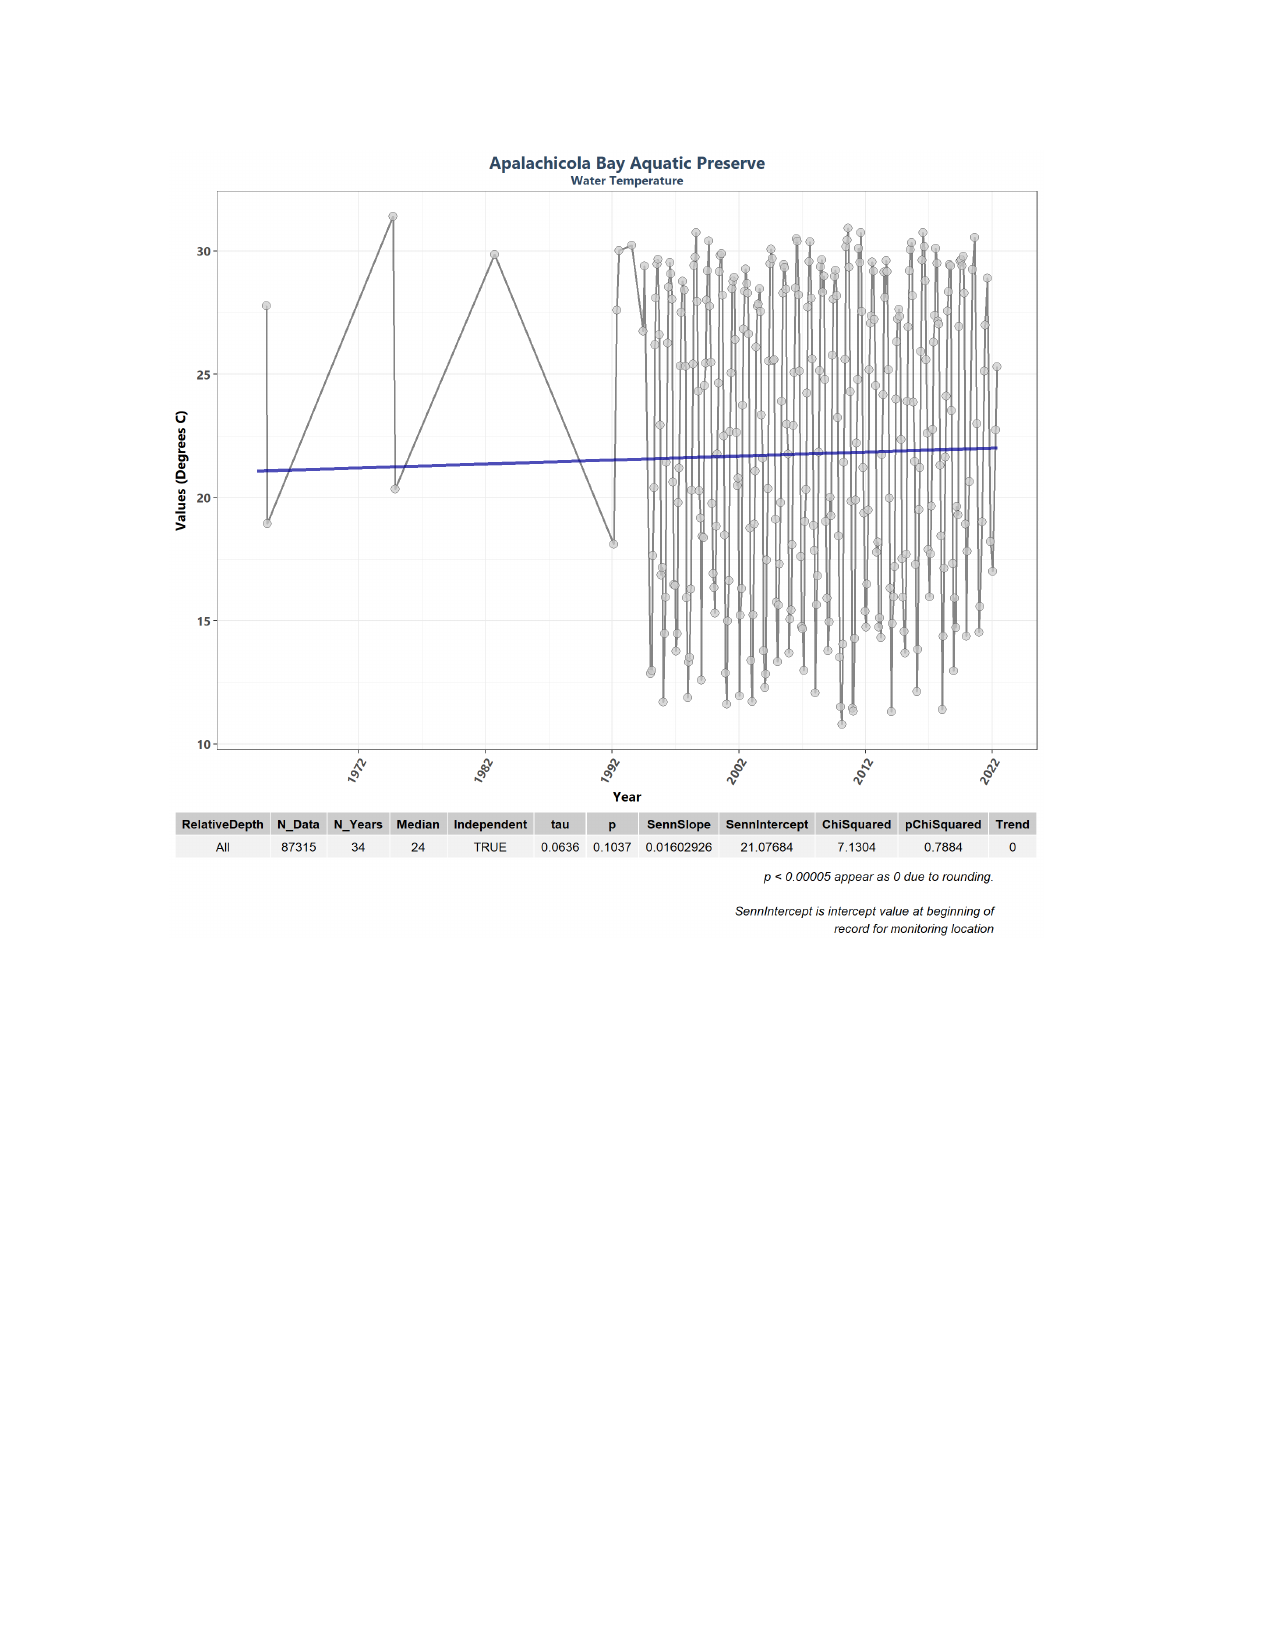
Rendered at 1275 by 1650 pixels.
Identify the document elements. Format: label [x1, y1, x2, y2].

picture [168, 150, 1044, 938]
